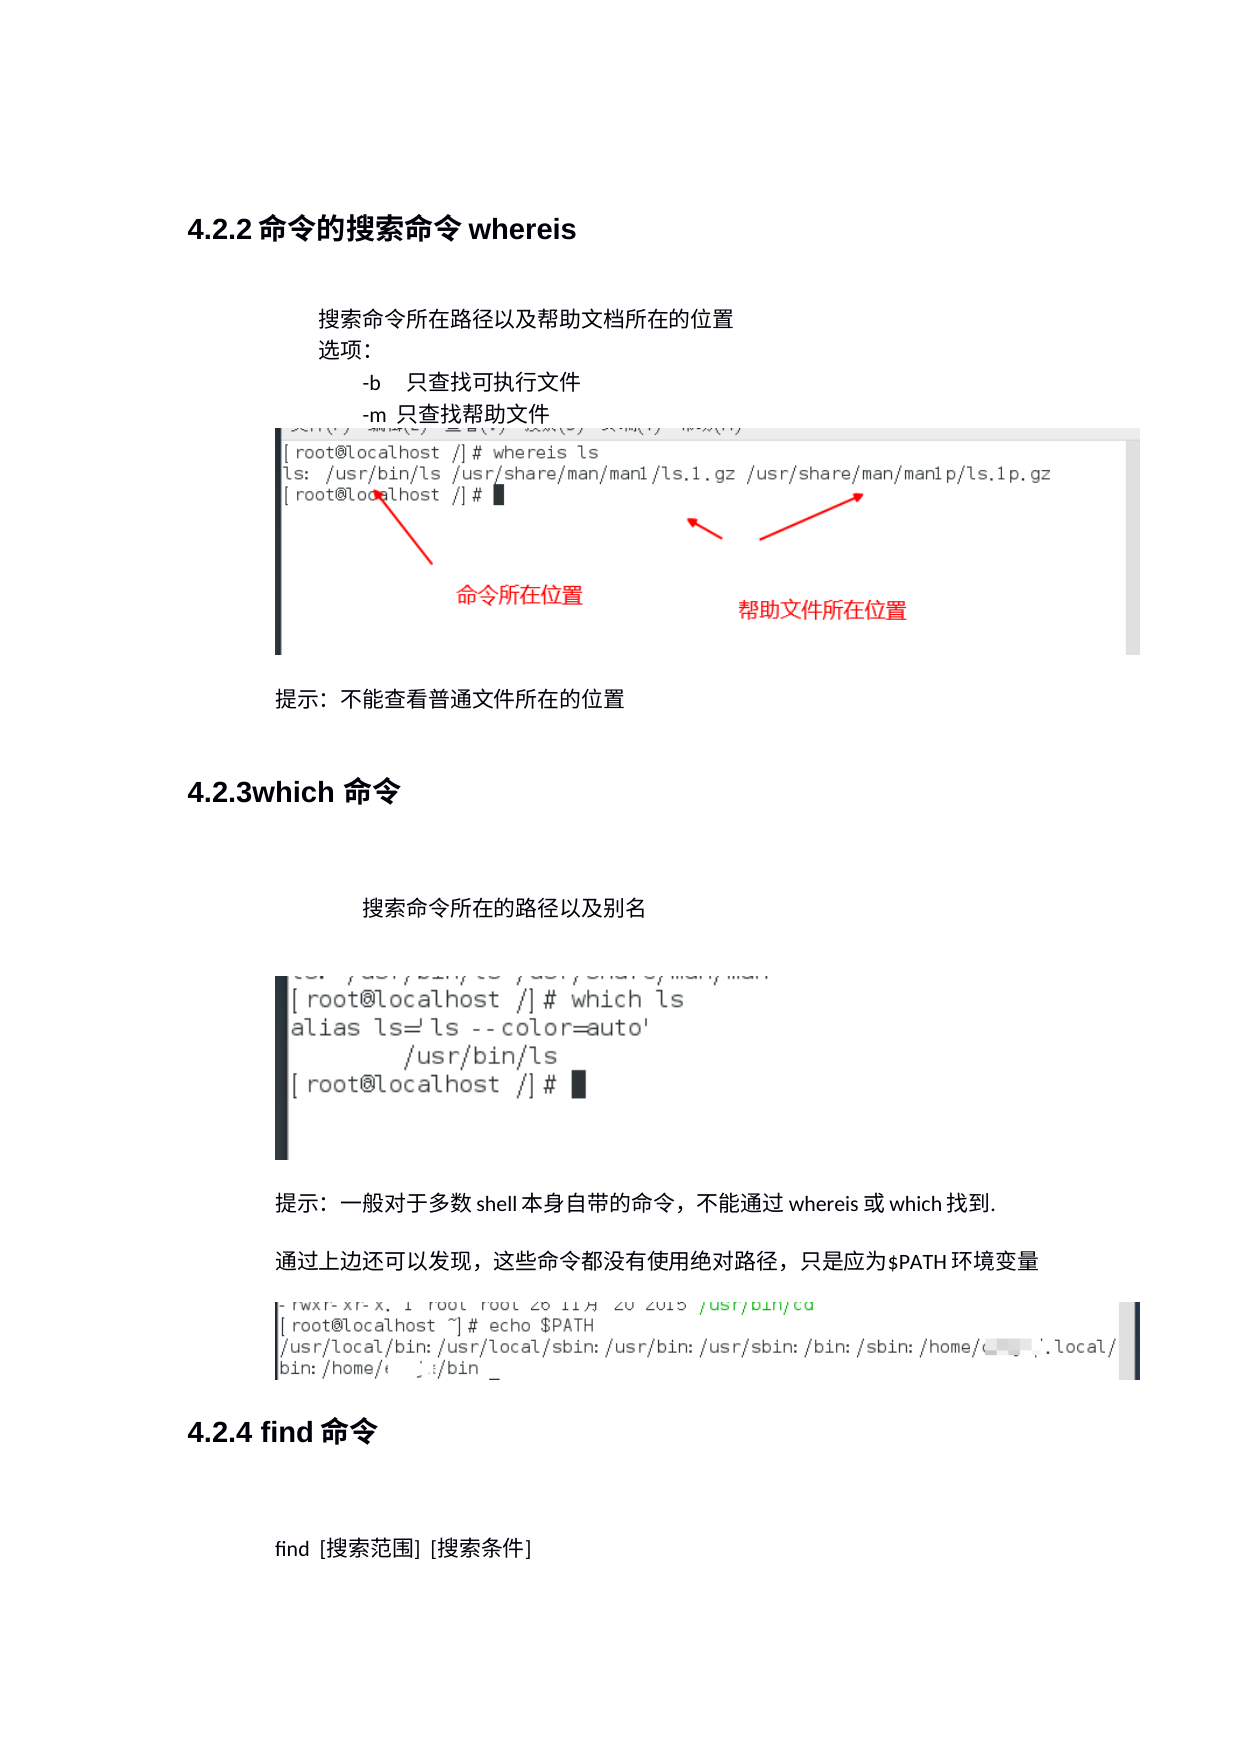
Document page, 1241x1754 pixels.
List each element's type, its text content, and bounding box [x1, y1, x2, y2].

picture [275, 428, 1140, 655]
text 4.2.3which 命令 [187, 769, 1053, 811]
list 通过上边还可以发现，这些命令都没有使用绝对路径，只是应为$PATH环境变量 [231, 1244, 1053, 1276]
list 提示：一般对于多数shell本身自带的命令，不能通过whereis或which找到. [231, 1186, 1053, 1218]
list find [搜索范围] [搜索条件] [231, 1531, 1053, 1563]
picture [275, 1302, 1140, 1380]
list 搜索命令所在路径以及帮助文档所在的位置 [275, 302, 1053, 333]
list -b 只查找可执行文件 [319, 365, 1053, 397]
list 选项： [275, 333, 1053, 365]
list 搜索命令所在的路径以及别名 [319, 891, 1053, 923]
text 4.2.2命令的搜索命令whereis [187, 206, 1053, 248]
text 4.2.4 find命令 [187, 1409, 1053, 1451]
list -m 只查找帮助文件 [319, 397, 1053, 428]
list 提示：不能查看普通文件所在的位置 [231, 682, 1053, 713]
picture [275, 976, 769, 1160]
